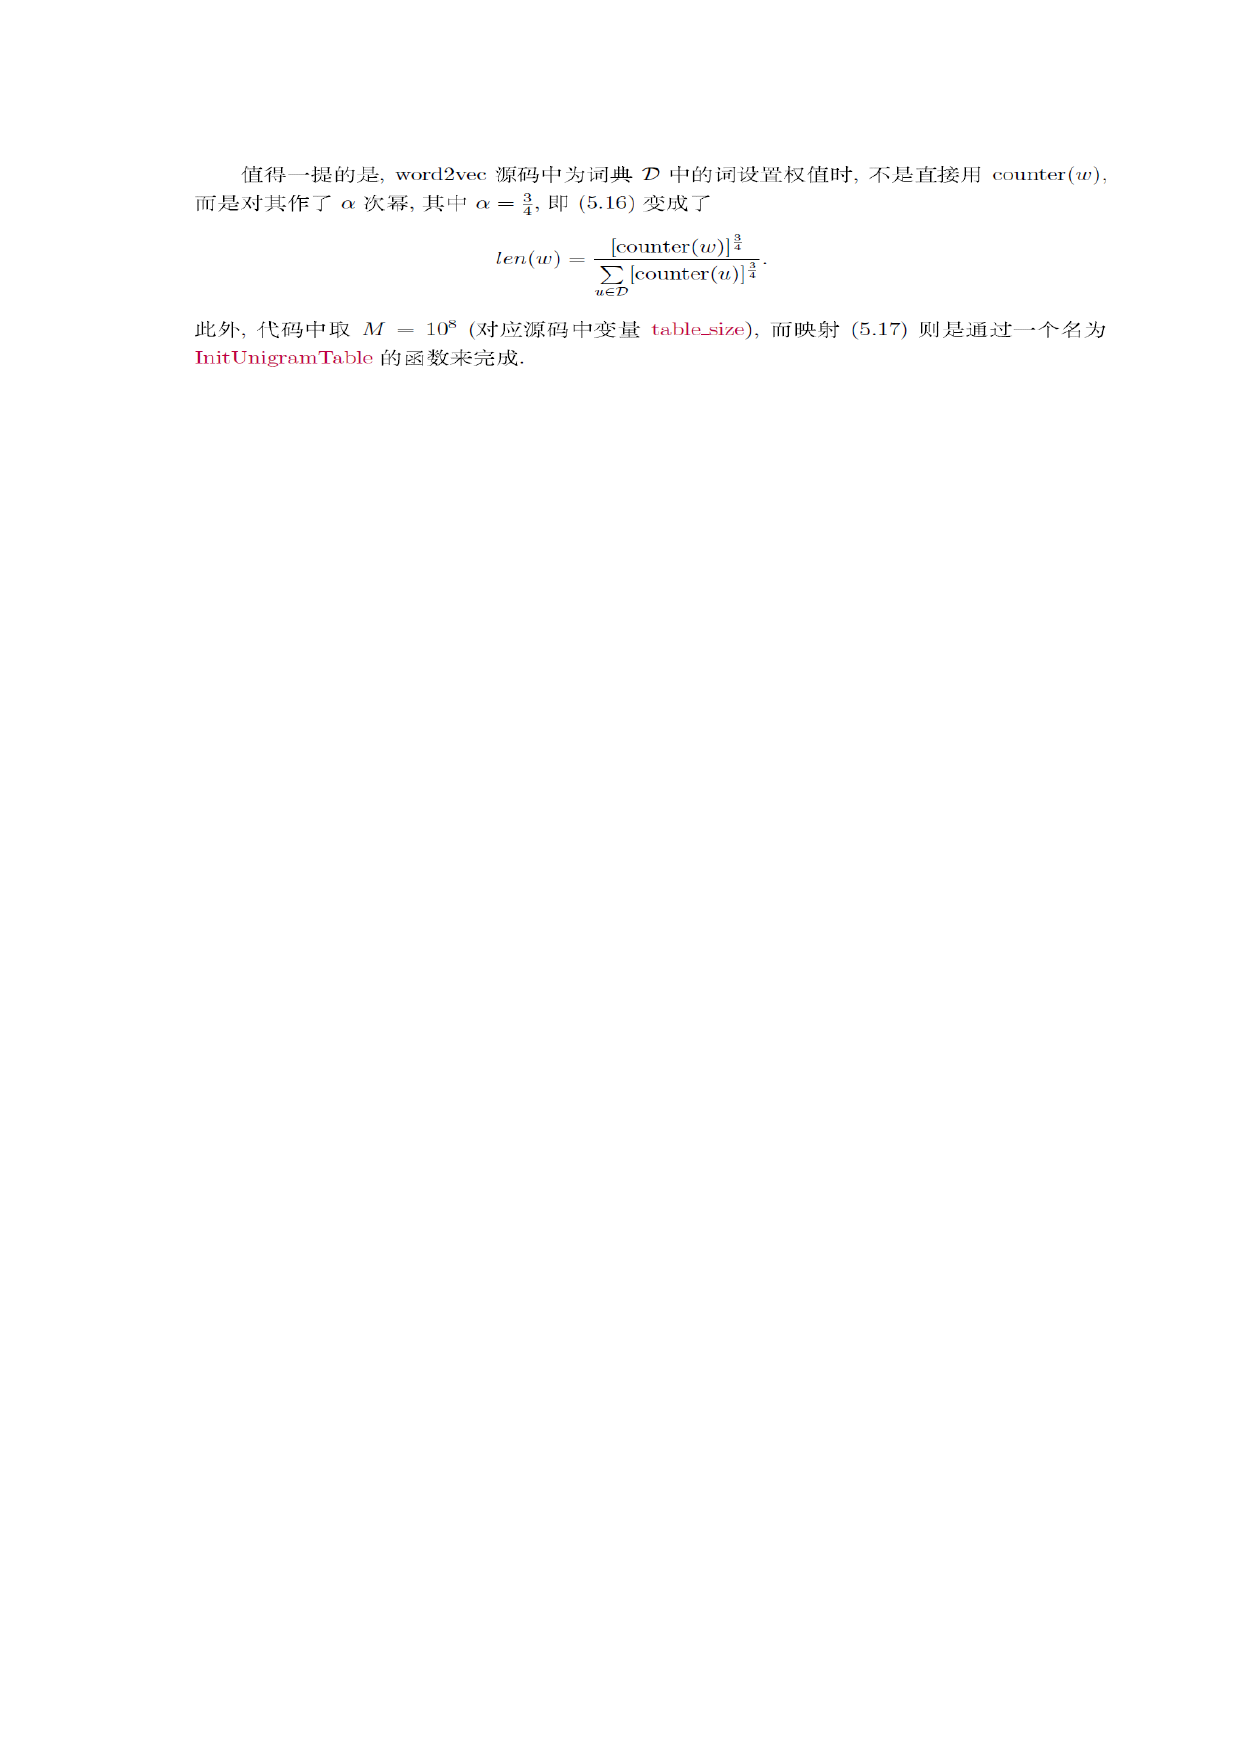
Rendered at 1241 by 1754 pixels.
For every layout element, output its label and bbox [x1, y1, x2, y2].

picture [187, 162, 1122, 375]
